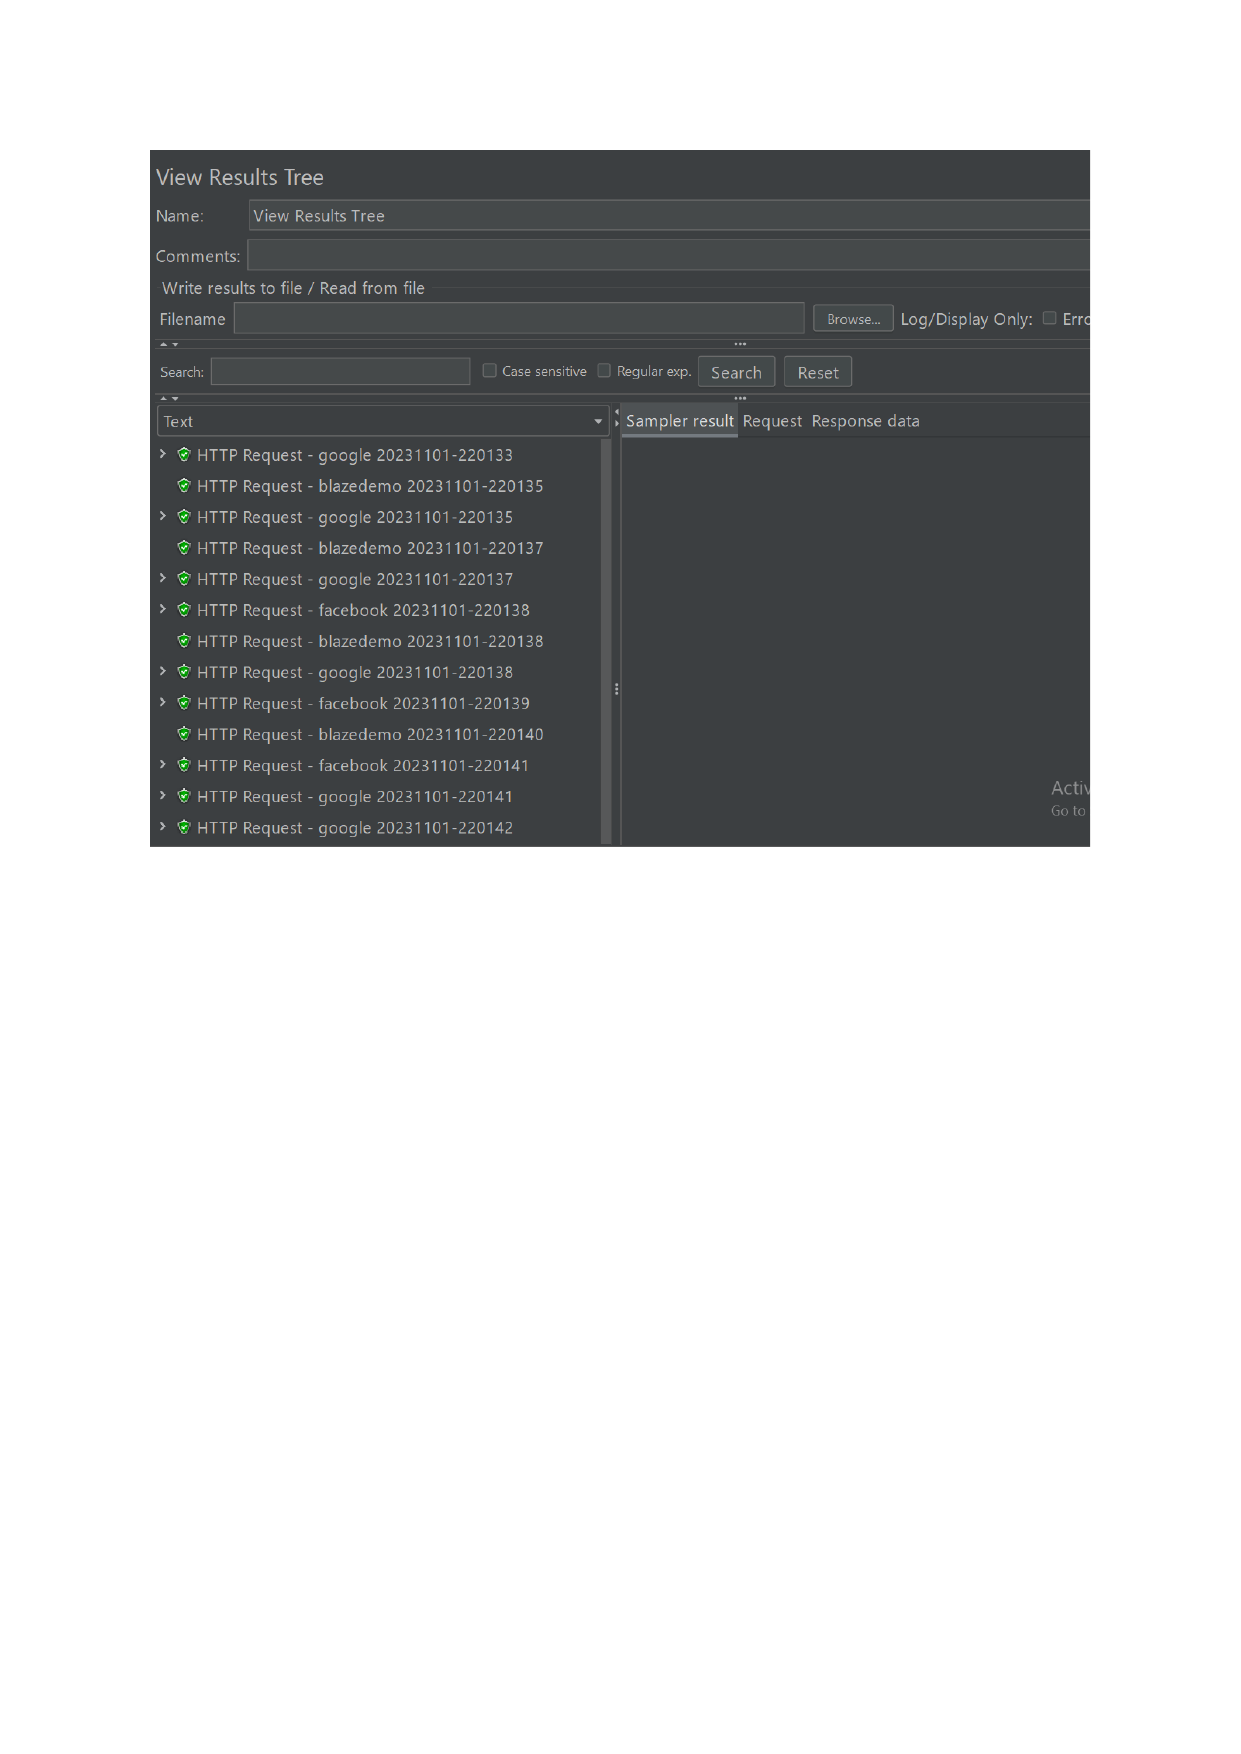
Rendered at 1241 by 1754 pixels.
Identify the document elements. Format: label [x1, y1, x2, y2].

picture [150, 150, 1091, 847]
